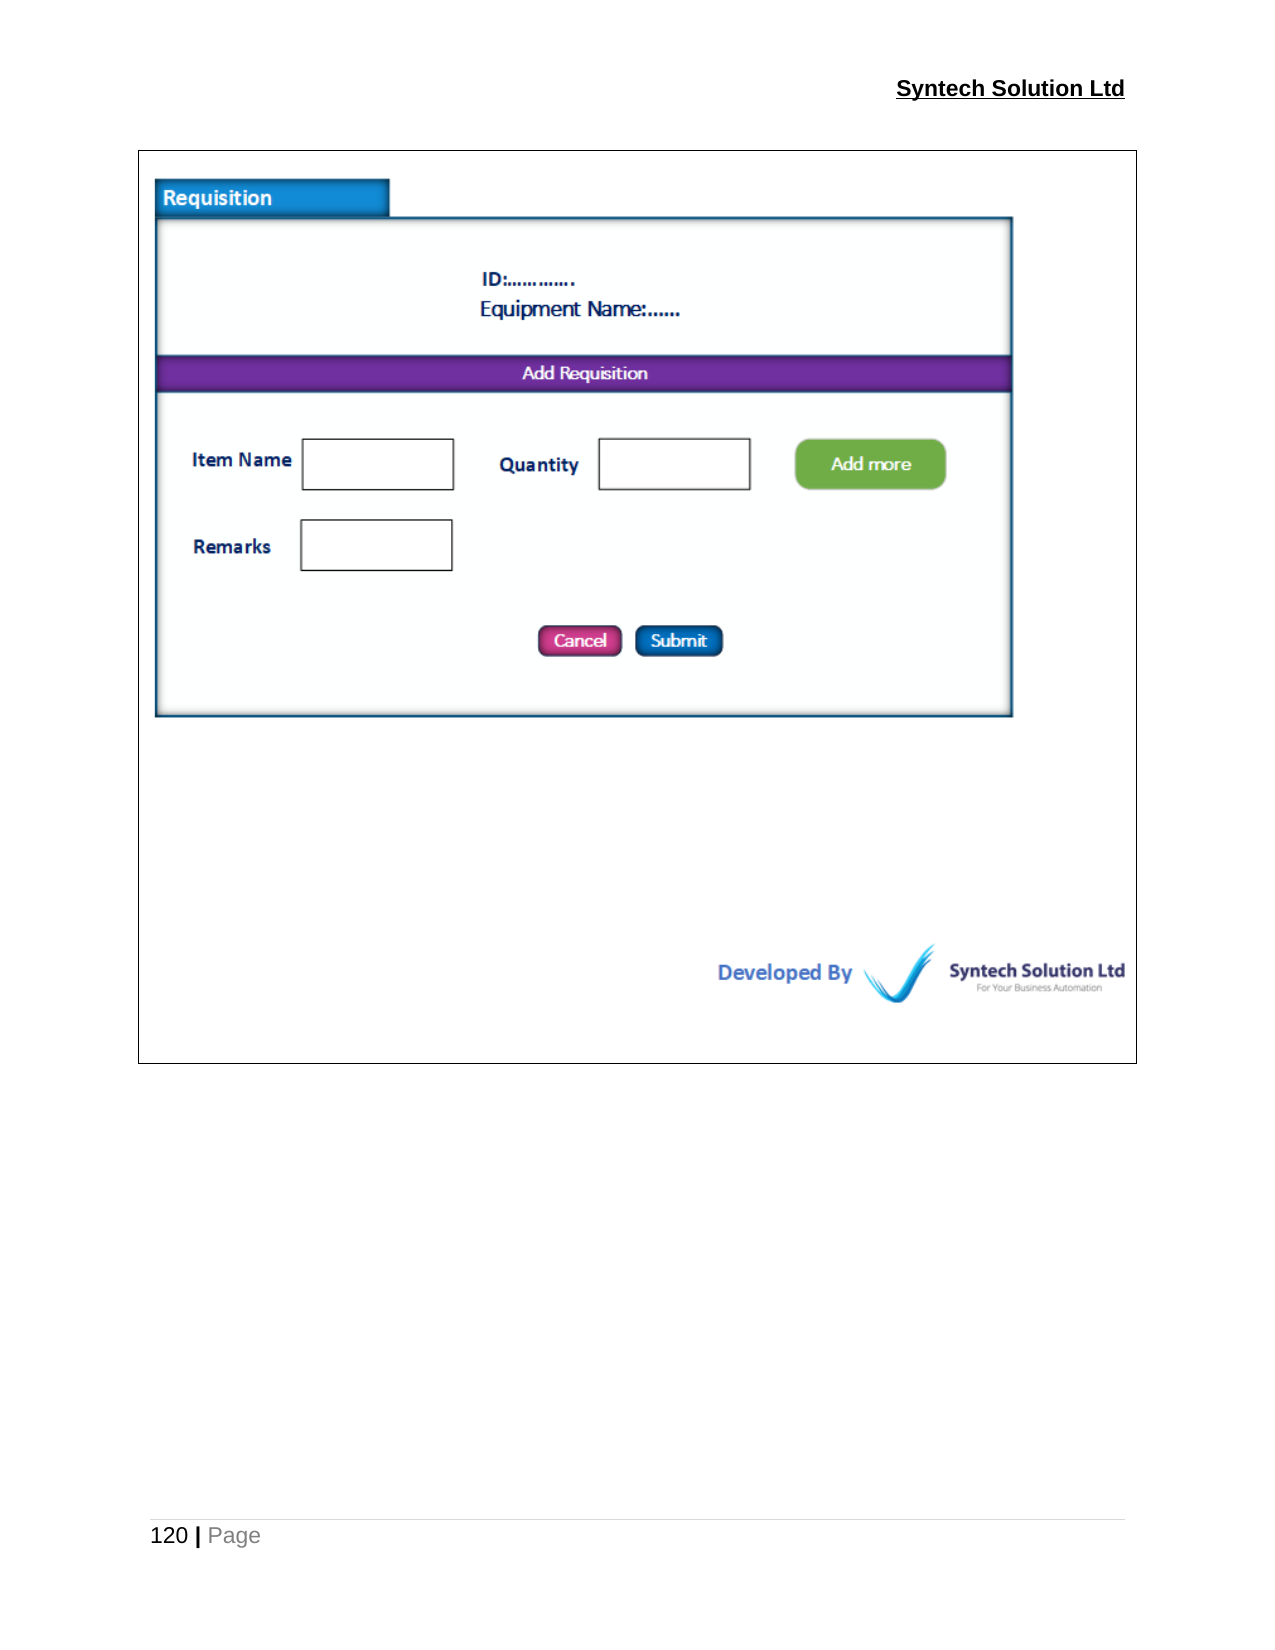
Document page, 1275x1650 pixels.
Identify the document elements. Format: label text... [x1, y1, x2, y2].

table_header Maintenance Task (Feature) Here will show a troubled equipment list that came from Required “Maintenance” Feature. Users can assign mechanics, update reports, and make requisitions to store. Assign (Button) Assign Resolved (Button) Submit Requisition (Button) Submit Report (Button) Submit [139, 151, 1136, 1063]
picture [150, 176, 1125, 1004]
